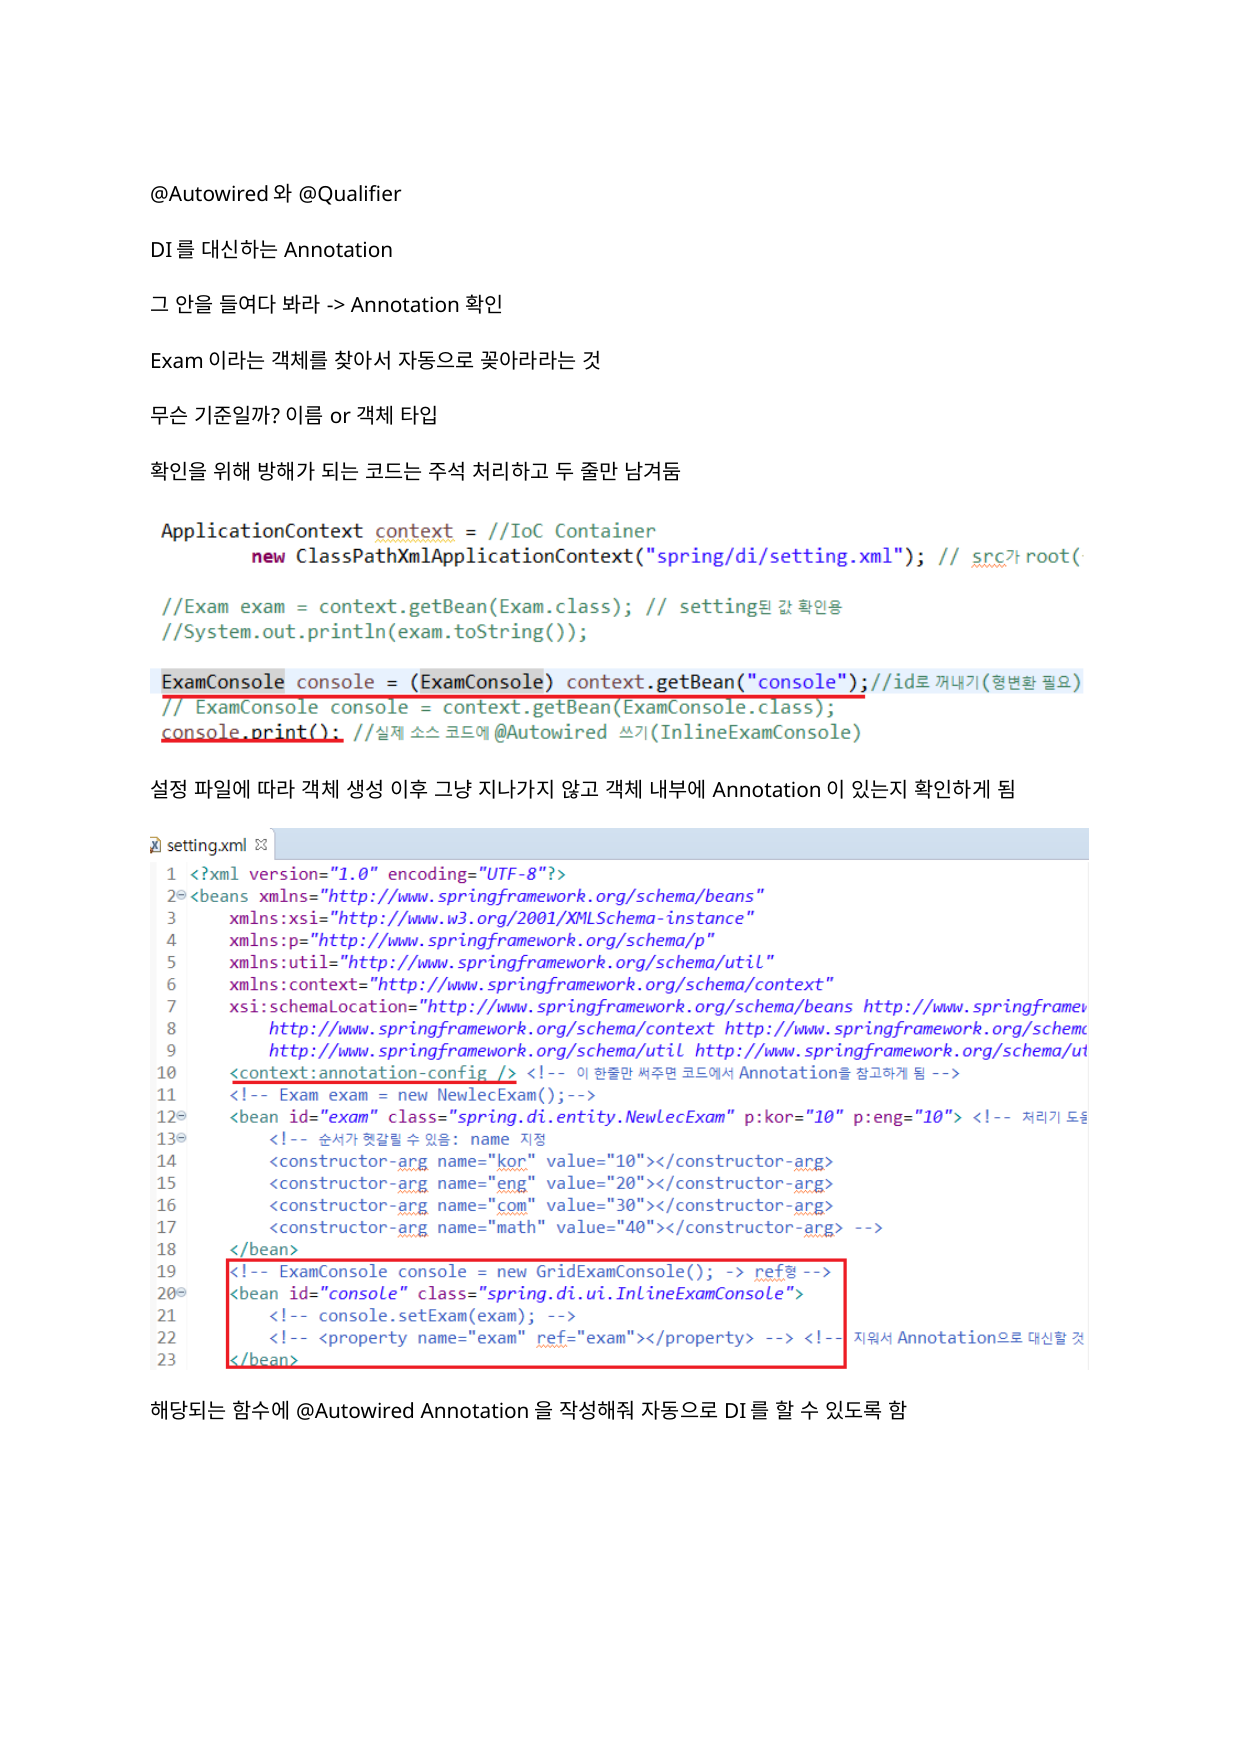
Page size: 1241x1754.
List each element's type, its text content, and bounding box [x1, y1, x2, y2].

text 그 안을 들여다 봐라 -> Annotation 확인 [150, 288, 1090, 319]
text 설정 파일에 따라 객체 생성 이후 그냥 지나가지 않고 객체 내부에 Annotation이 있는지 확인하게 됨 [150, 773, 1090, 804]
text 확인을 위해 방해가 되는 코드는 주석 처리하고 두 줄만 남겨둠 [150, 455, 1090, 486]
text DI를 대신하는 Annotation [150, 233, 1090, 263]
picture [150, 828, 1089, 1370]
text 무슨 기준일까? 이름 or 객체 타입 [150, 400, 1090, 430]
text @Autowired와 @Qualifier [150, 177, 1090, 207]
picture [150, 510, 1084, 749]
text 해당되는 함수에 @Autowired Annotation을 작성해줘 자동으로 DI를 할 수 있도록 함 [150, 1394, 1090, 1424]
text Exam이라는 객체를 찾아서 자동으로 꽂아라라는 것 [150, 344, 1090, 374]
